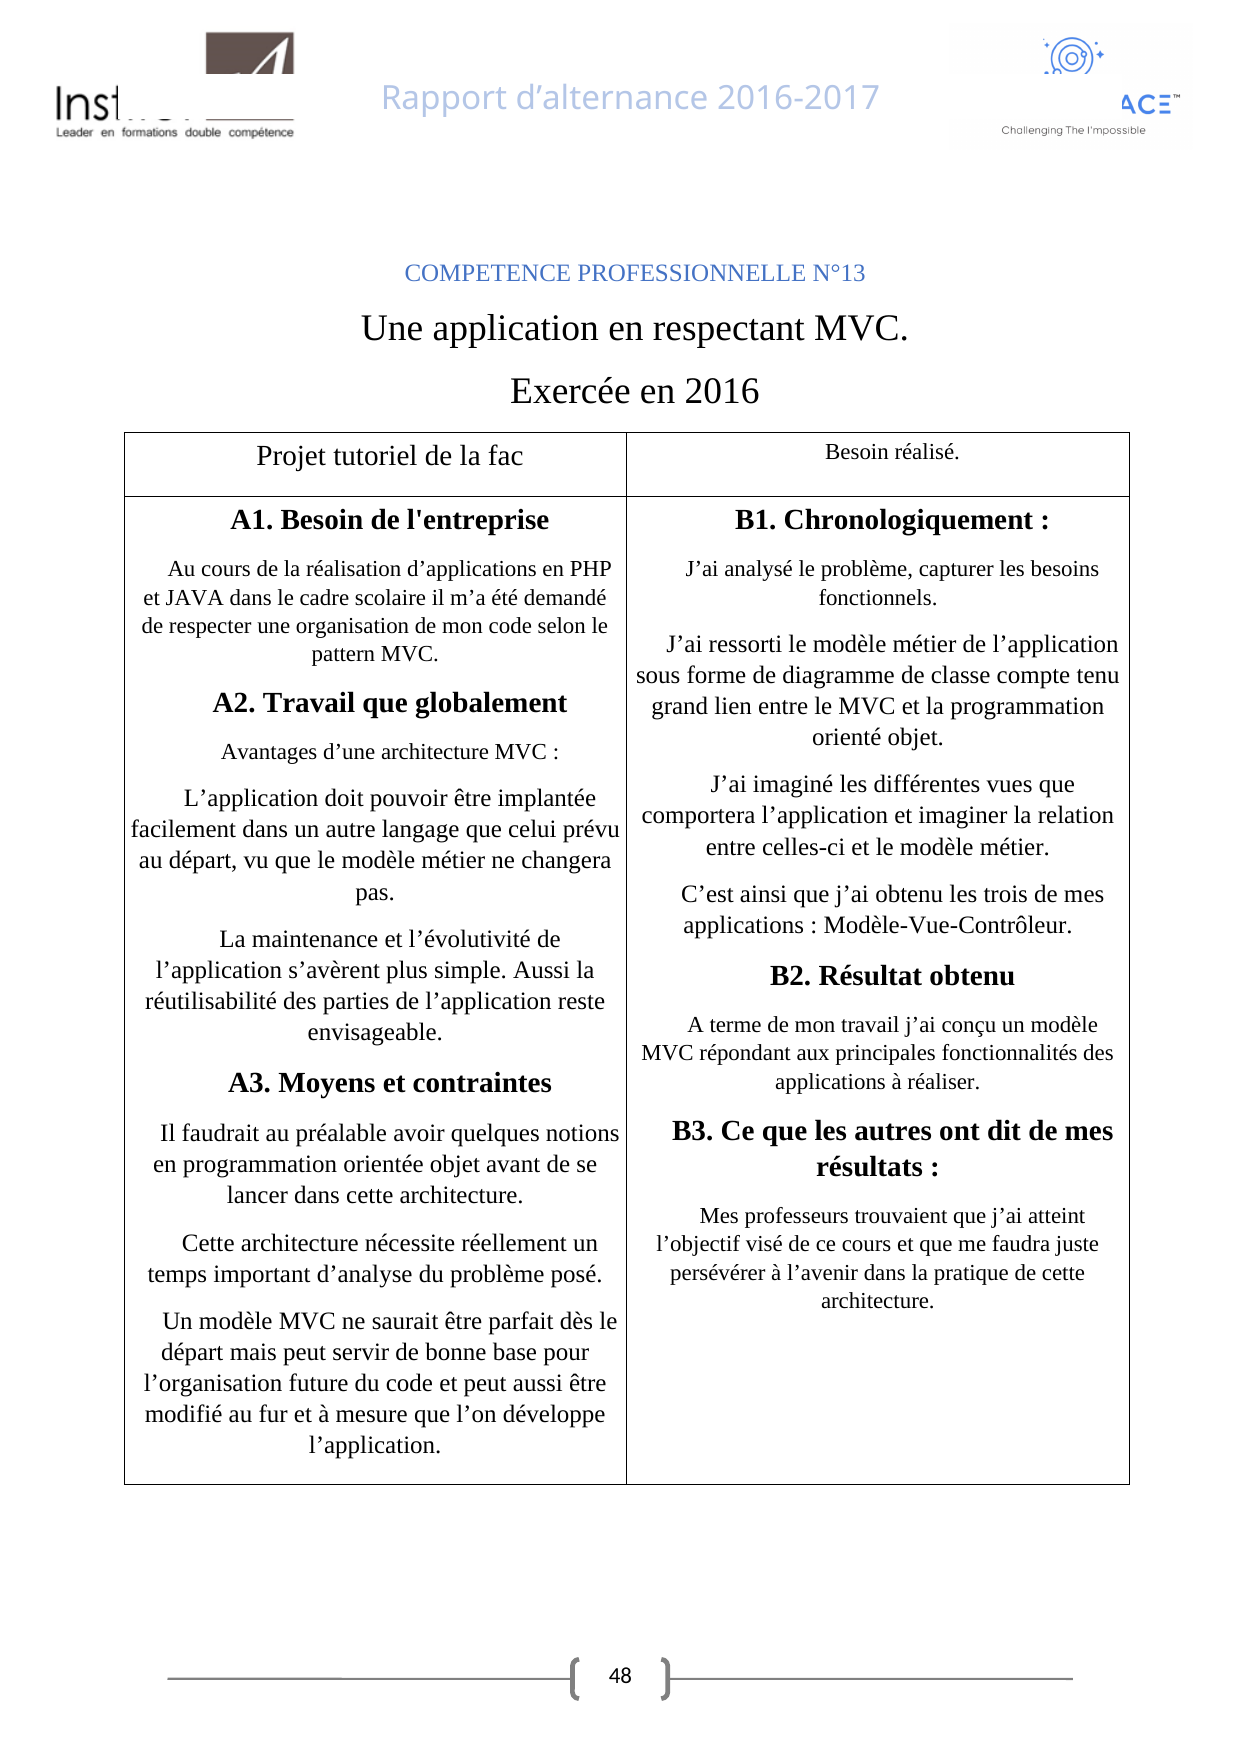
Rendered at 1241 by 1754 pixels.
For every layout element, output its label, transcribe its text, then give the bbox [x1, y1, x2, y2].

table_header Projet tutoriel de la fac [125, 433, 626, 496]
table_cell A1. Besoin de l'entreprise Au cours de la réalisation d’applications en PHP et JAVA dans le cadre scolaire il m’a été demandé de respecter une organisation de mon code selon le pattern MVC. A2. Travail que globalement Avantages d’une architecture MVC : L’application doit pouvoir être implantée facilement dans un autre langage que celui prévu au départ, vu que le modèle métier ne changera pas. La maintenance et l’évolutivité de l’application s’avèrent plus simple. Aussi la réutilisabilité des parties de l’application reste envisageable. A3. Moyens et contraintes Il faudrait au préalable avoir quelques notions en programmation orientée objet avant de se lancer dans cette architecture. Cette architecture nécessite réellement un temps important d’analyse du problème posé. Un modèle MVC ne saurait être parfait dès le départ mais peut servir de bonne base pour l’organisation future du code et peut aussi être modifié au fur et à mesure que l’on développe l’application. [125, 497, 626, 1484]
picture [49, 21, 307, 150]
picture [949, 23, 1193, 150]
text Une application en respectant MVC. [118, 305, 1122, 348]
table_header Besoin réalisé. [627, 433, 1129, 496]
text COMPETENCE PROFESSIONNELLE N°13 [118, 258, 1122, 286]
table_cell B1. Chronologiquement : J’ai analysé le problème, capturer les besoins fonctionnels. J’ai ressorti le modèle métier de l’application sous forme de diagramme de classe compte tenu grand lien entre le MVC et la programmation orienté objet. J’ai imaginé les différentes vues que comportera l’application et imaginer la relation entre celles-ci et le modèle métier. C’est ainsi que j’ai obtenu les trois de mes applications : Modèle-Vue-Contrôleur. B2. Résultat obtenu A terme de mon travail j’ai conçu un modèle MVC répondant aux principales fonctionnalités des applications à réaliser. B3. Ce que les autres ont dit de mes résultats : Mes professeurs trouvaient que j’ai atteint l’objectif visé de ce cours et que me faudra juste persévérer à l’avenir dans la pratique de cette architecture. [627, 497, 1129, 1484]
text Exercée en 2016 [118, 368, 1122, 412]
